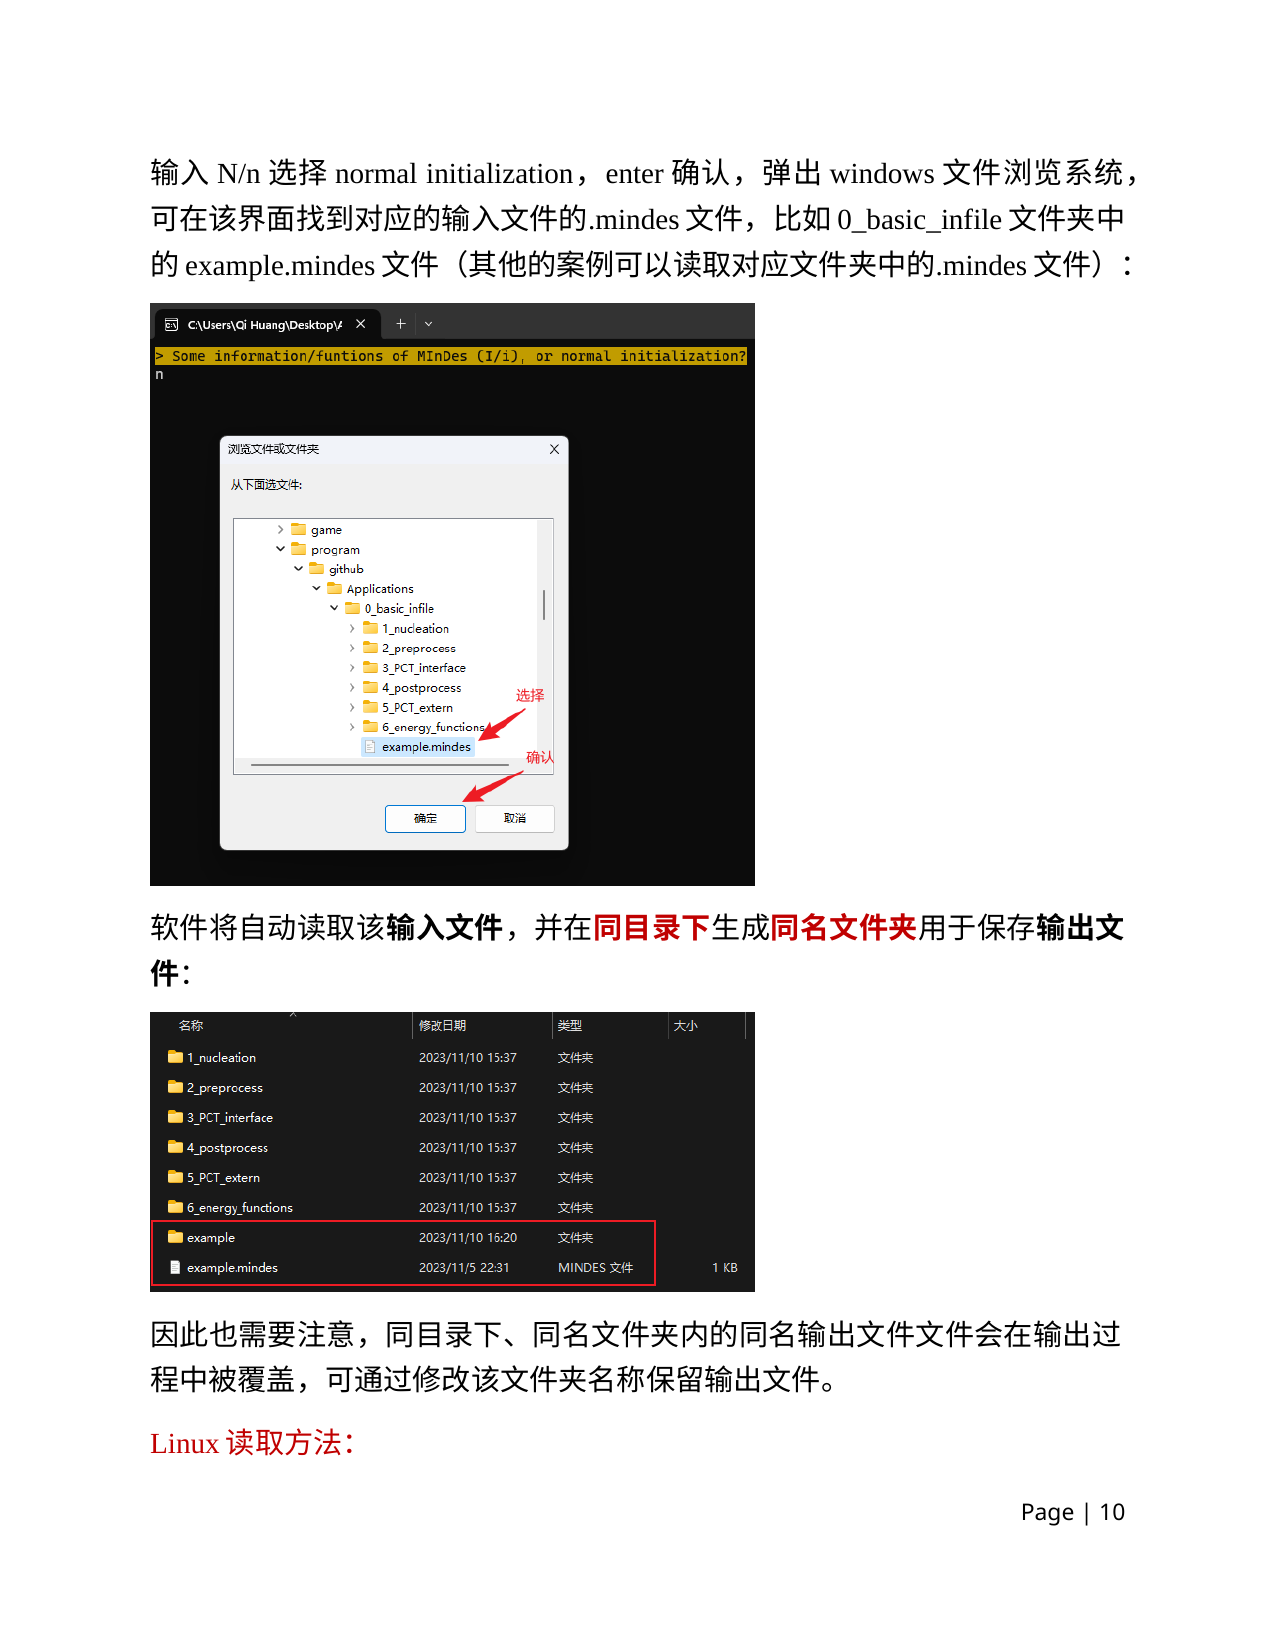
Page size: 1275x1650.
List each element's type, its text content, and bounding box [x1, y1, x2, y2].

text 因此也需要注意，同目录下、同名文件夹内的同名输出文件文件会在输出过程中被覆盖，可通过修改该文件夹名称保留输出文件。 [150, 1311, 1125, 1399]
picture [150, 1012, 755, 1292]
picture [150, 303, 755, 886]
text 输入N/n选择normal initialization，enter确认，弹出windows文件浏览系统，可在该界面找到对应的输入文件的.mindes文件，比如0_basic_infile文件夹中的example.mindes文件（其他的案例可以读取对应文件夹中的.mindes文件）： [150, 150, 1125, 283]
text 软件将自动读取该输入文件，并在同目录下生成同名文件夹用于保存输出文件： [150, 905, 1125, 993]
text Linux读取方法： [150, 1419, 1125, 1462]
